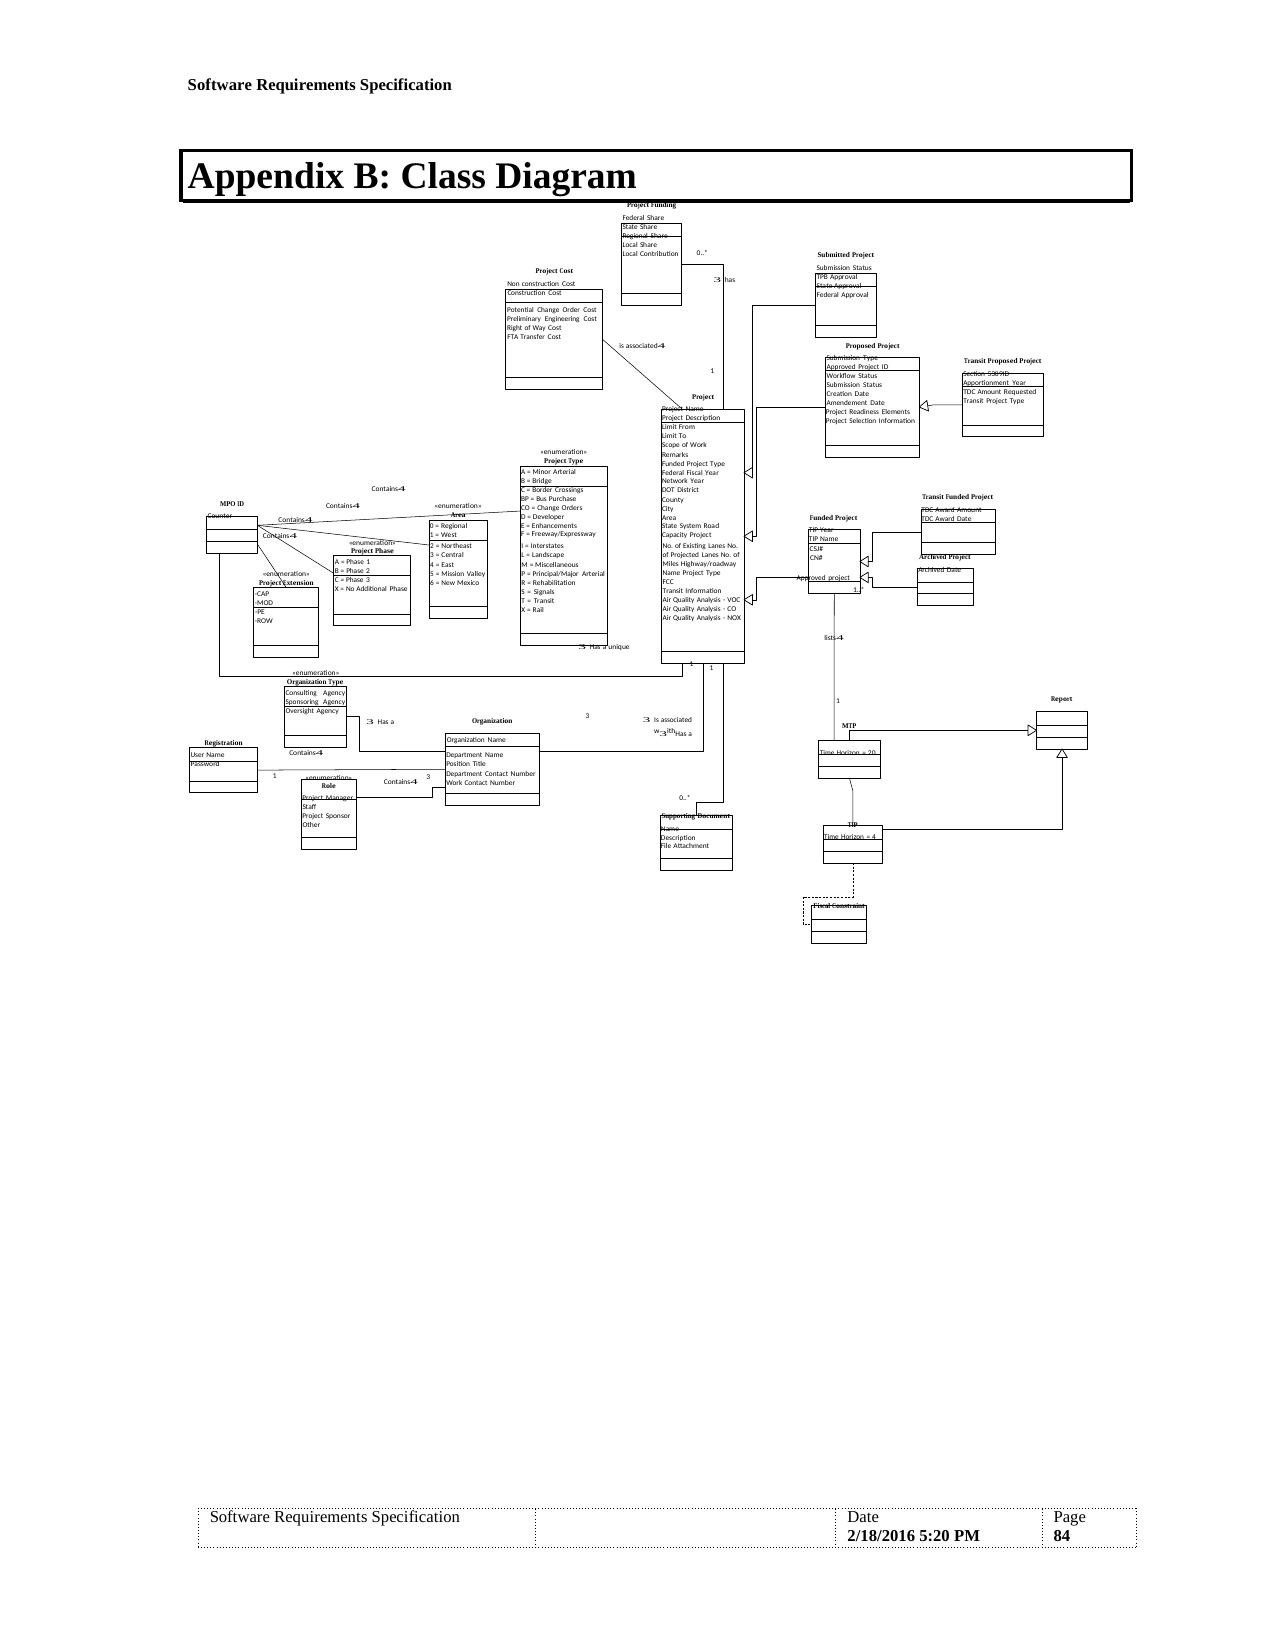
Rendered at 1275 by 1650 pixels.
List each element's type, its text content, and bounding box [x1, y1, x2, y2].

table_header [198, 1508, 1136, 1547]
text 3 3 Is associated w3ithHas a [552, 711, 692, 738]
text Appendix B: Class Diagram [187, 154, 1148, 196]
text Contains4 3 [384, 772, 434, 786]
